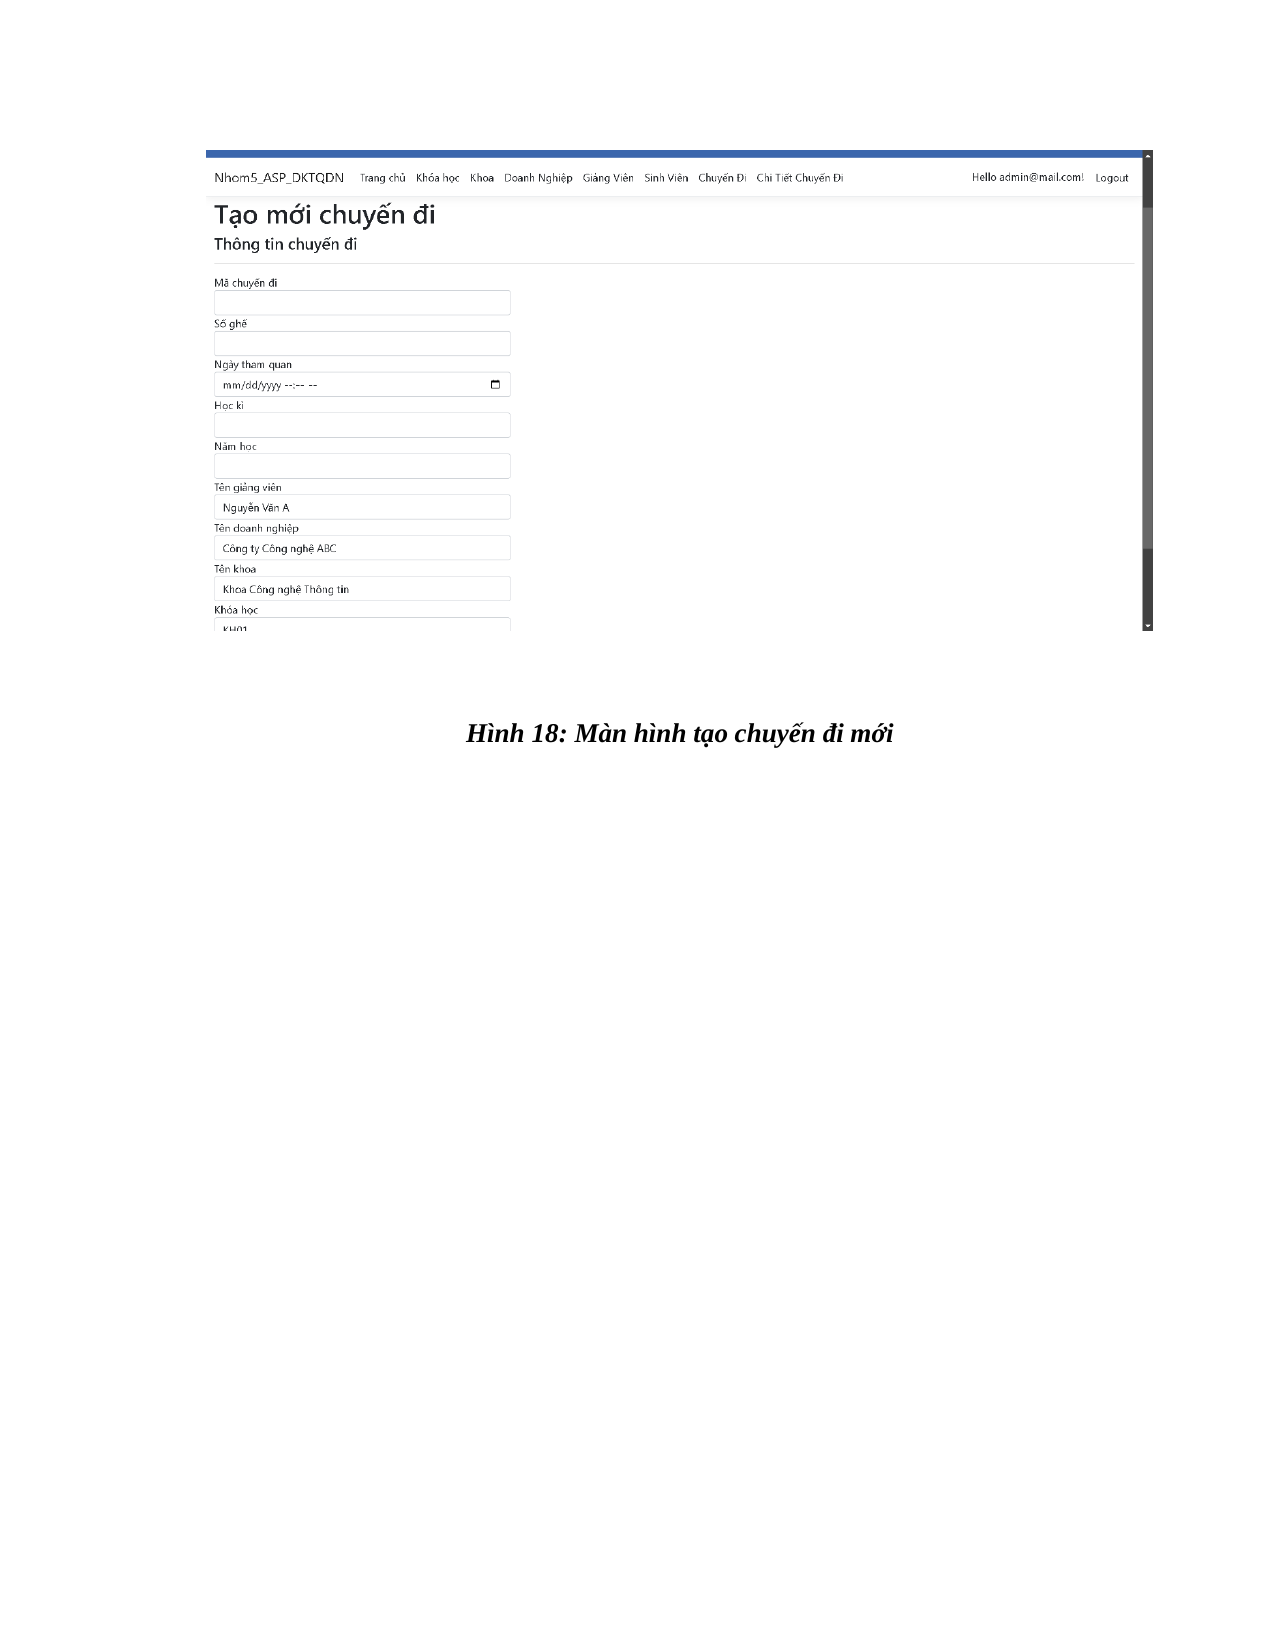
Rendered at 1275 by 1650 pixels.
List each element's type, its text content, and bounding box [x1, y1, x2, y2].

picture [206, 150, 1153, 631]
text Hình 18: Màn hình tạo chuyến đi mới [206, 717, 1153, 748]
